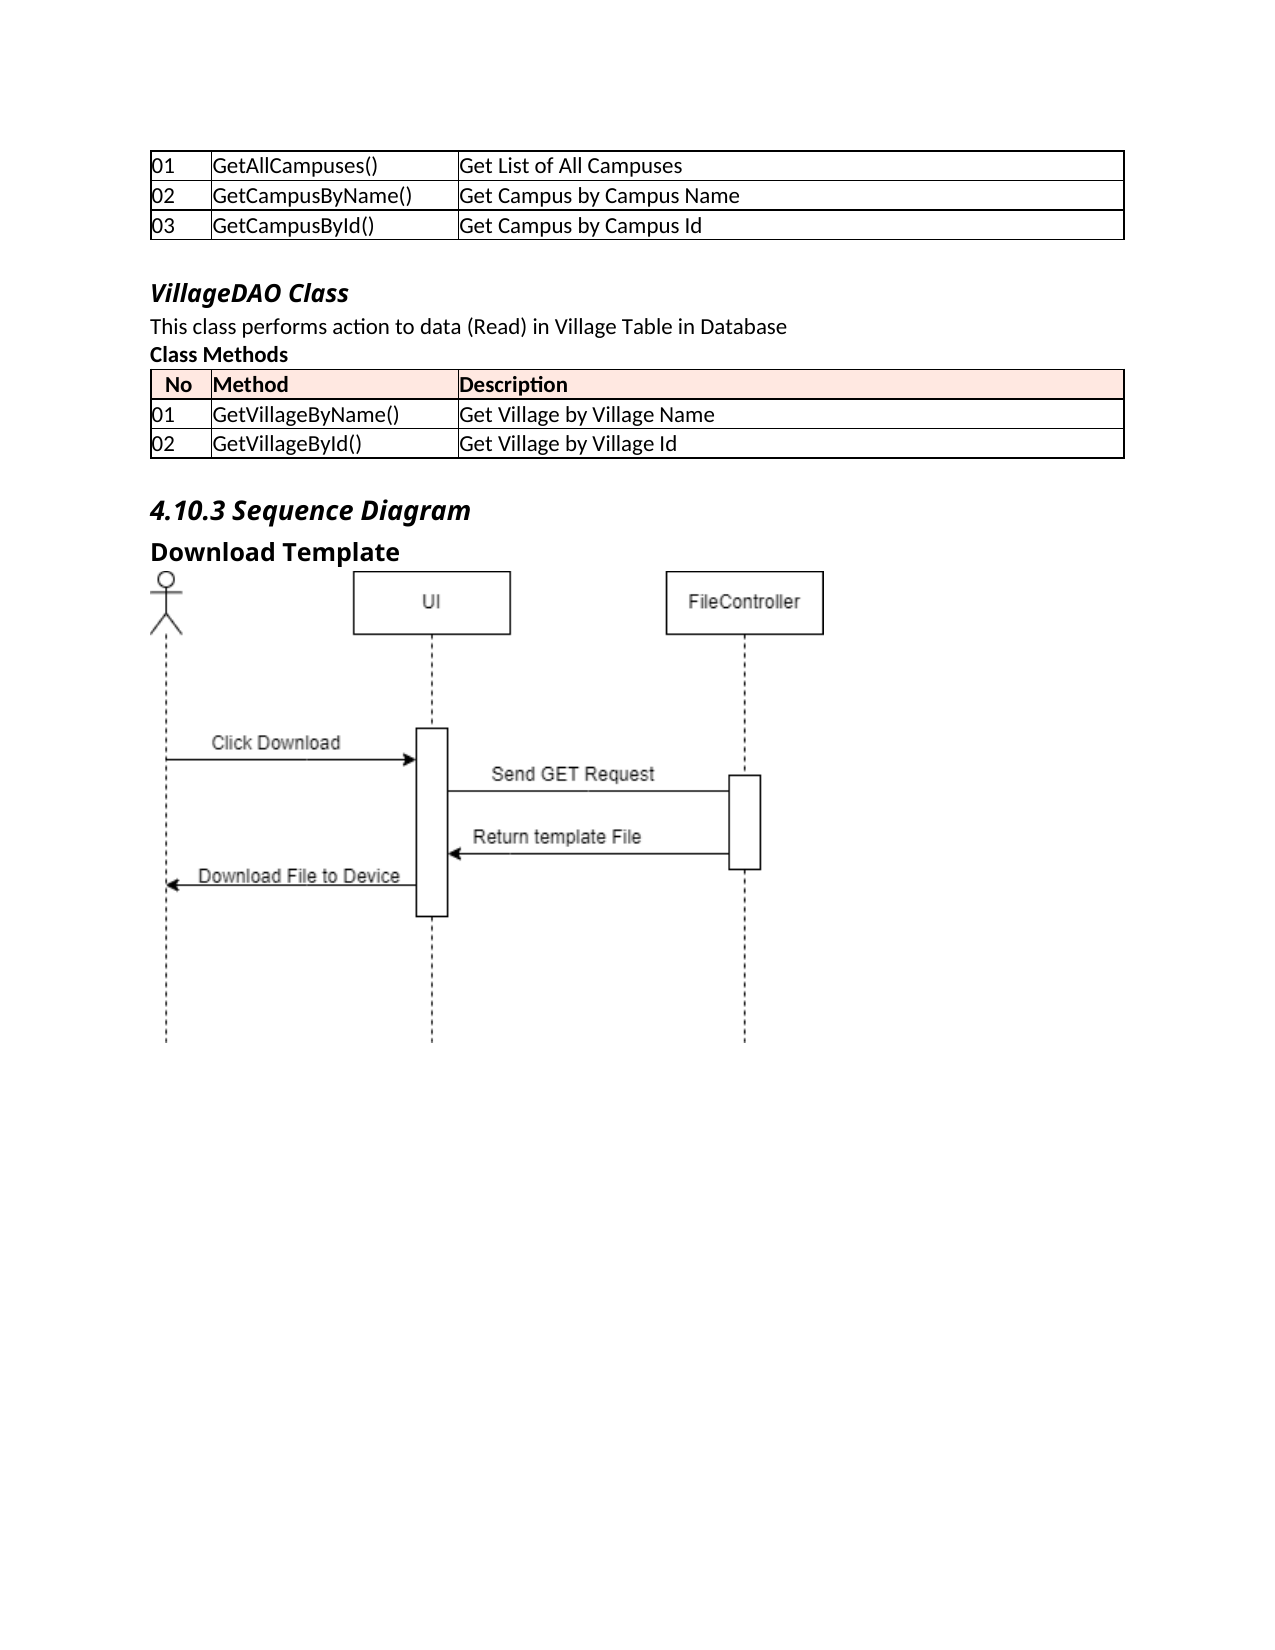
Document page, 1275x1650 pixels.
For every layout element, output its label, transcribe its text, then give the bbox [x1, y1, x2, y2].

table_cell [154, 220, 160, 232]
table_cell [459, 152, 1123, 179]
picture [150, 571, 824, 1043]
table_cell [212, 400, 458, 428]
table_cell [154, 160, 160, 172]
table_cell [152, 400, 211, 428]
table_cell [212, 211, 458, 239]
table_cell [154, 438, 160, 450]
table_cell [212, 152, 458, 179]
subtitle VillageDAO Class [150, 276, 1125, 310]
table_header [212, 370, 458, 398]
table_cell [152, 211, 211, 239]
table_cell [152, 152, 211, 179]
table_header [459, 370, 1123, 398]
text This class performs action to data (Read) in Village Table in Database [150, 312, 1125, 341]
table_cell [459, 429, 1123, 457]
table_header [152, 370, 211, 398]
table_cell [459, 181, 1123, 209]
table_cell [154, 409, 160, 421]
subtitle 4.10.3 Sequence Diagram [150, 491, 1125, 528]
subtitle Download Template [150, 535, 1125, 569]
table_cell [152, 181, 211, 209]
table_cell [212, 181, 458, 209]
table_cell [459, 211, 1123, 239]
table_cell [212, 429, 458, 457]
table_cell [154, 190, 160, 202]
text Class Methods [150, 341, 1125, 368]
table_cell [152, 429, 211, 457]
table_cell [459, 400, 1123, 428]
